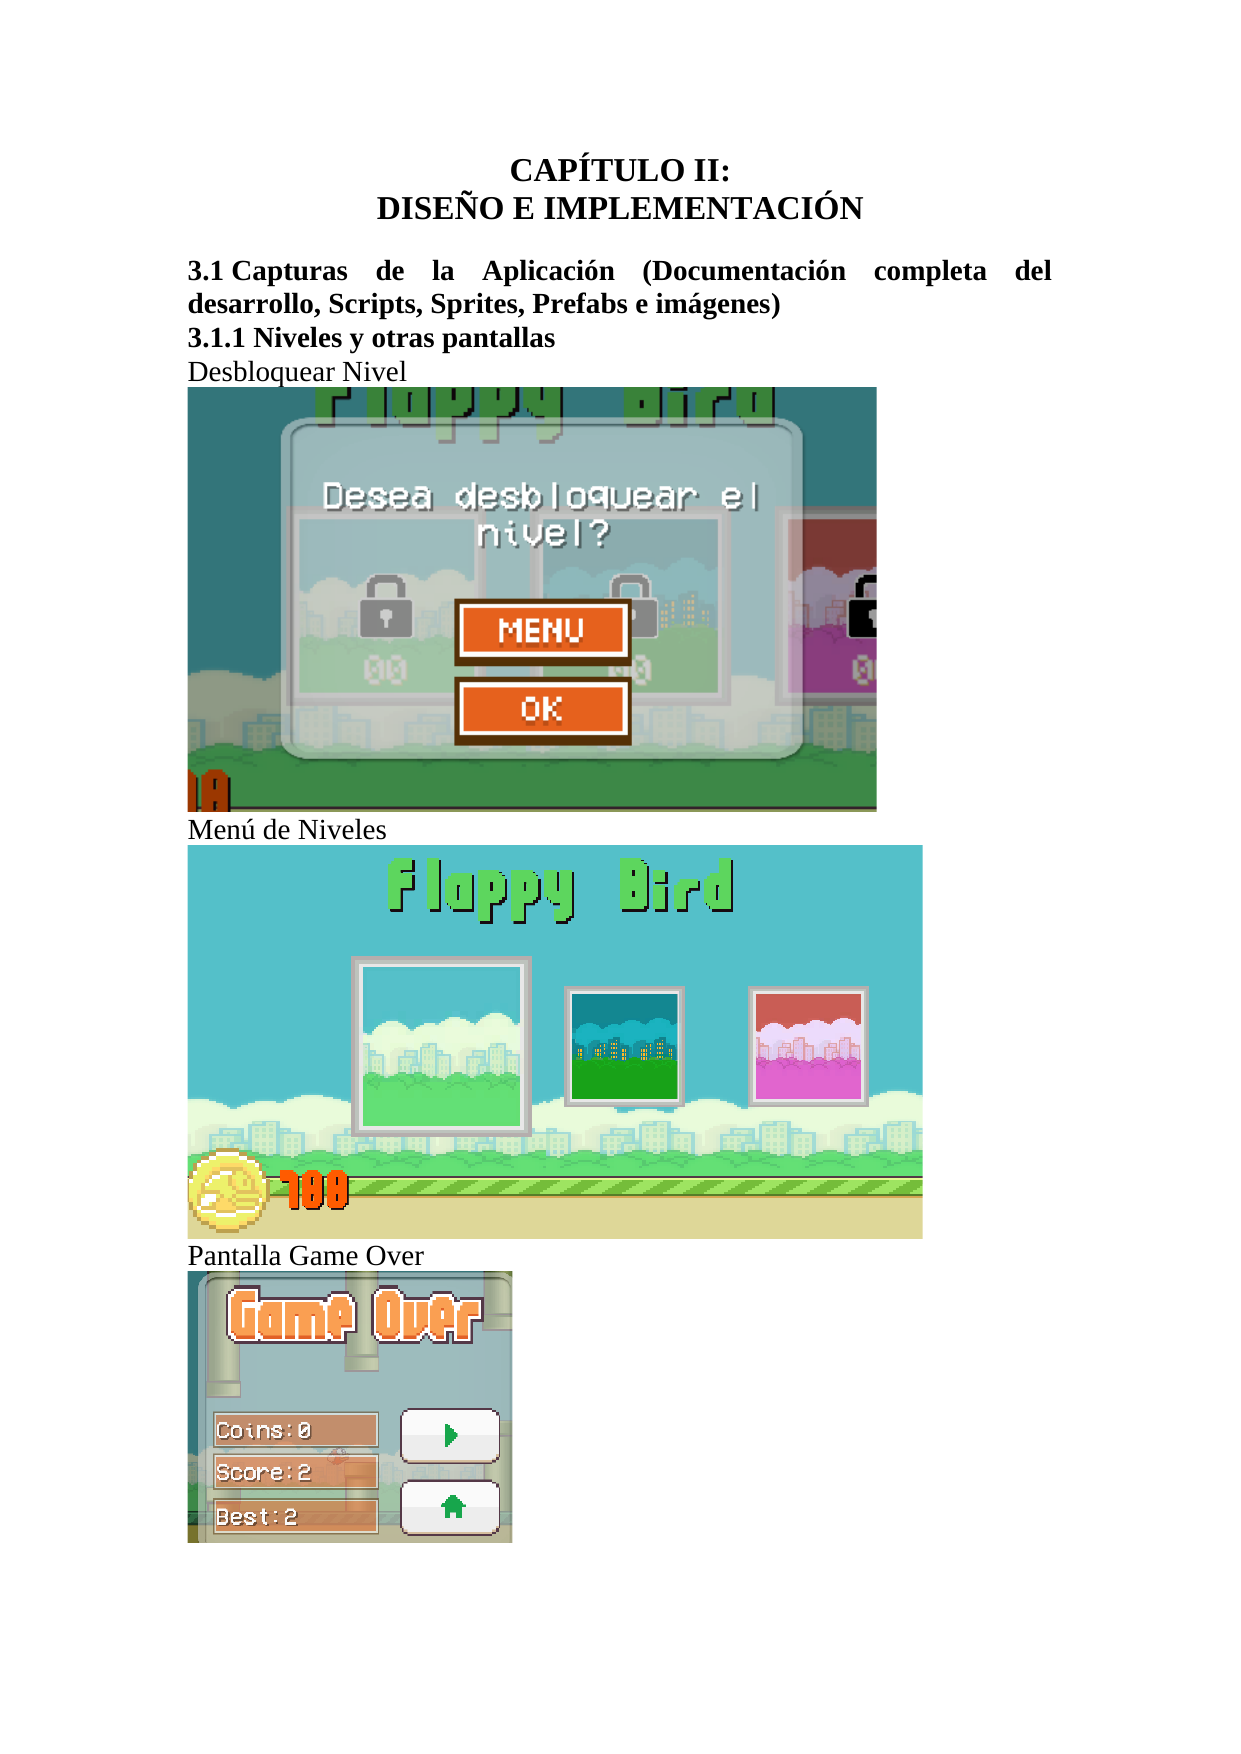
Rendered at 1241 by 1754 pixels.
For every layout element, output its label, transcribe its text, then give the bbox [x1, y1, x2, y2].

picture [187, 1271, 513, 1543]
list Capturas de la Aplicación (Documentación completa del desarrollo, Scripts, Sprites, Prefabs e imágenes) [187, 253, 1053, 320]
picture [187, 387, 877, 812]
list Desbloquear Nivel [187, 354, 1053, 387]
text CAPÍTULO II: [187, 150, 1053, 188]
list Niveles y otras pantallas [187, 320, 1053, 354]
list Pantalla Game Over [187, 1238, 1053, 1272]
picture [187, 845, 923, 1239]
text DISEÑO E IMPLEMENTACIÓN [187, 188, 1053, 227]
list Menú de Niveles [187, 812, 1053, 845]
